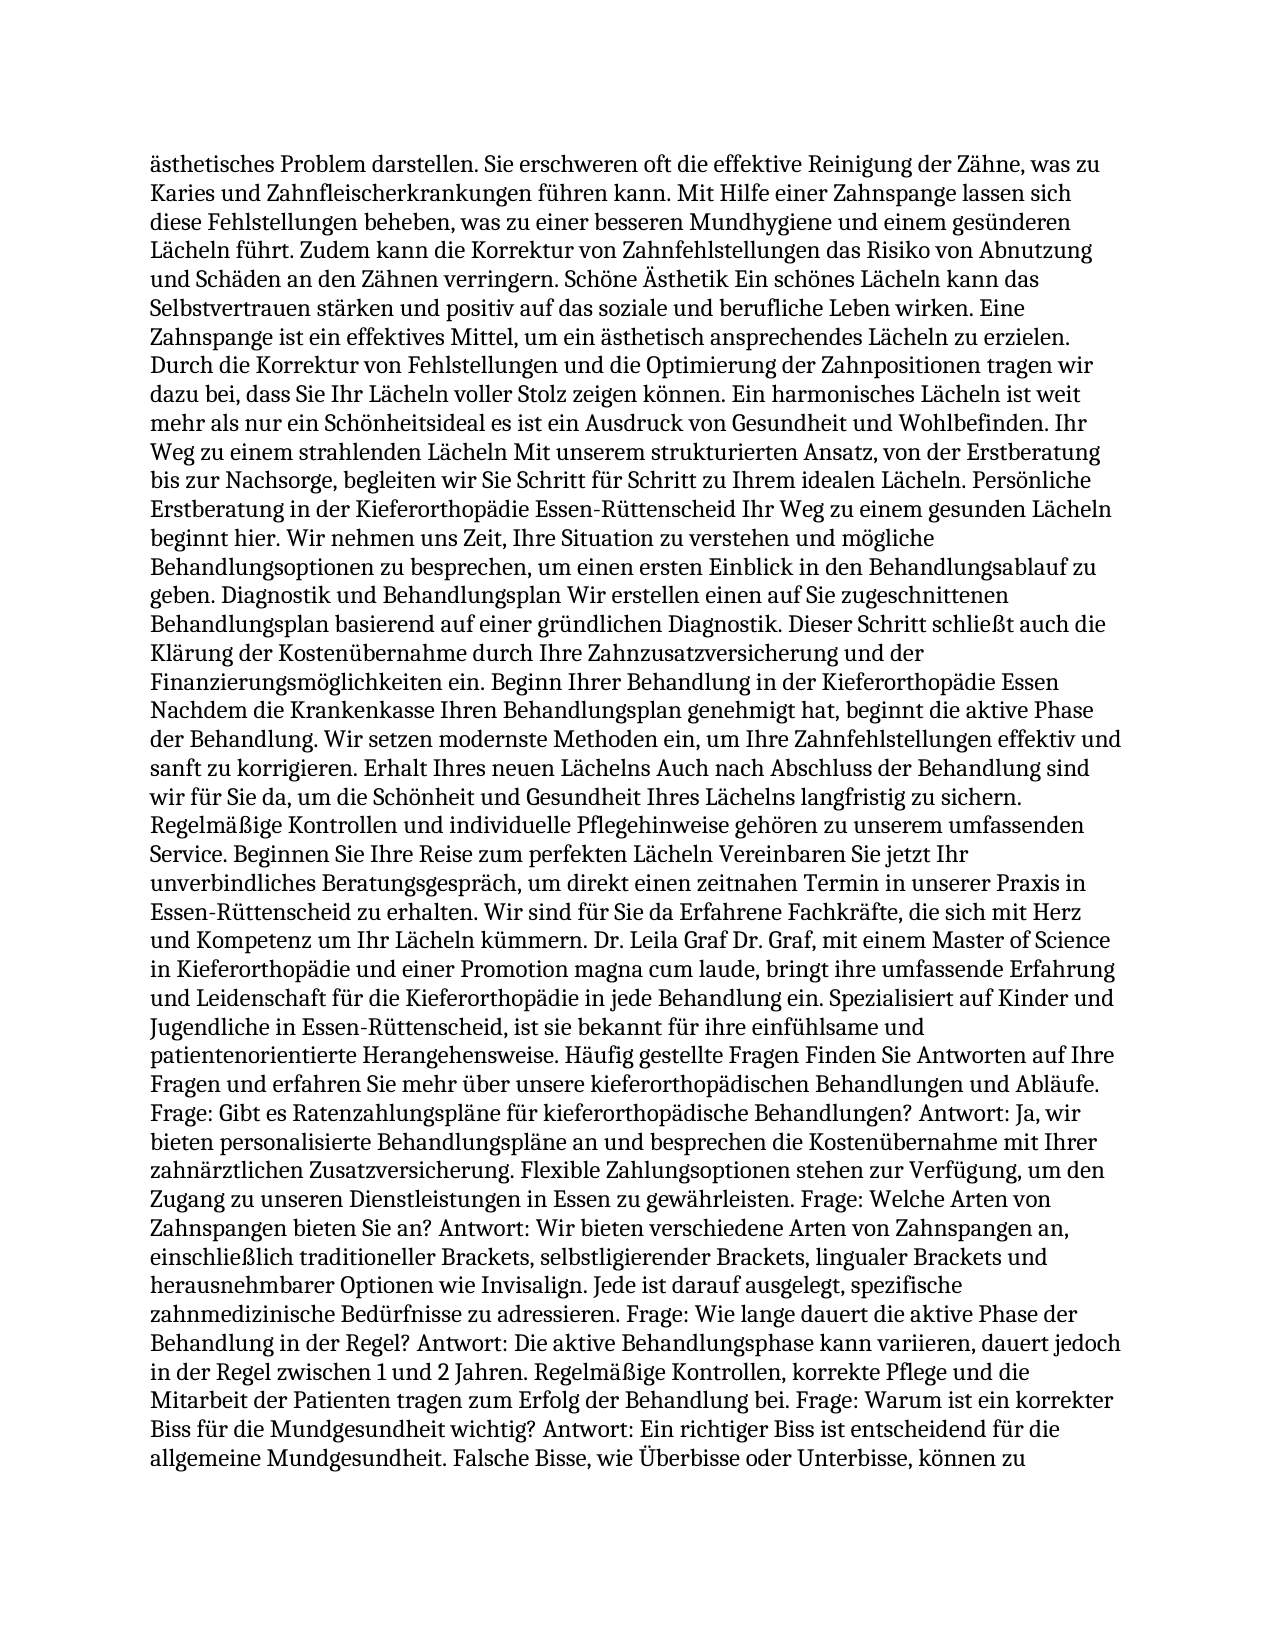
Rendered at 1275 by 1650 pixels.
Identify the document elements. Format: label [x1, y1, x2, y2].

text [150, 150, 1125, 1472]
